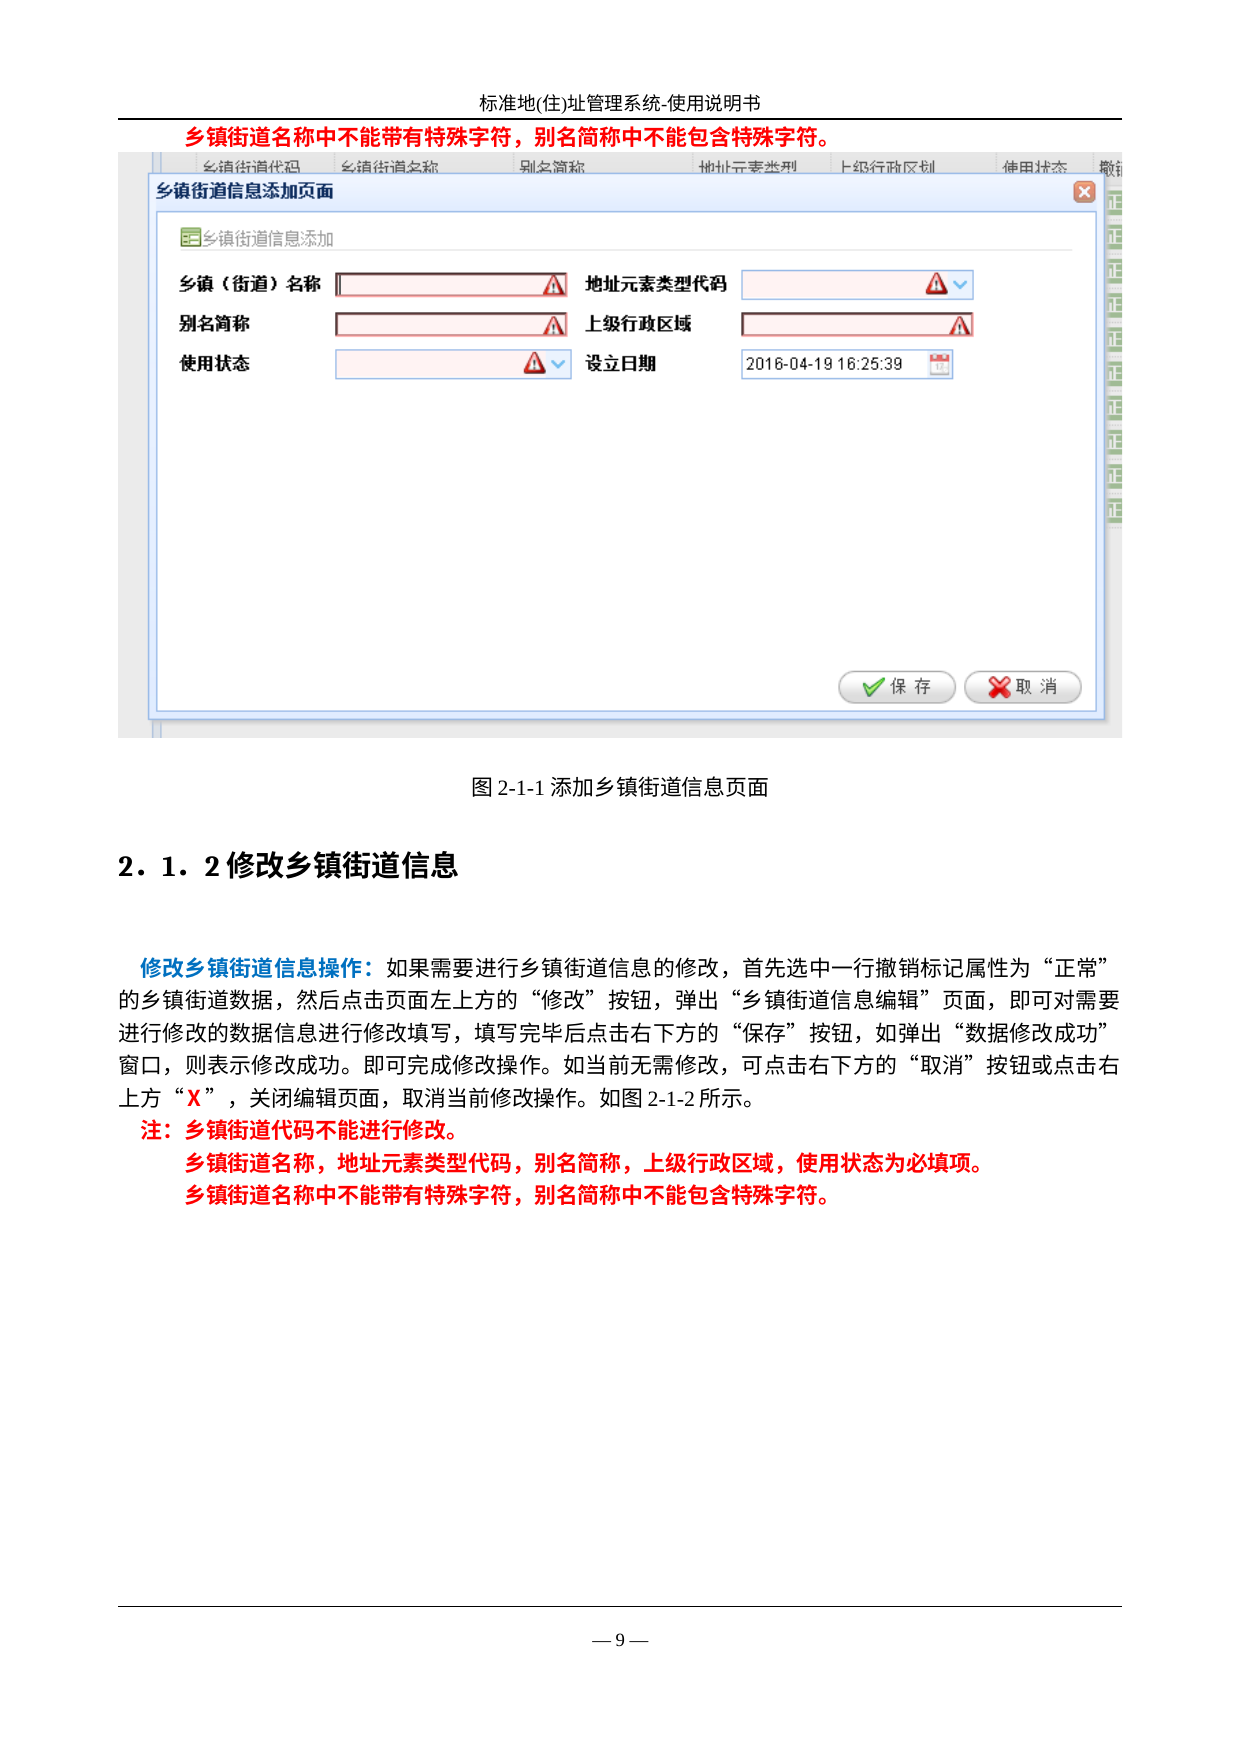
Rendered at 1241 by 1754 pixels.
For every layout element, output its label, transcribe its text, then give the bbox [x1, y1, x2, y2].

text 乡镇街道名称中不能带有特殊字符，别名简称中不能包含特殊字符。 [118, 120, 1122, 152]
text 图2-1-1 添加乡镇街道信息页面 [118, 769, 1122, 802]
subtitle 2．1．2 修改乡镇街道信息 [118, 831, 1122, 896]
text 注：乡镇街道代码不能进行修改。 [118, 1113, 1122, 1145]
text 乡镇街道名称中不能带有特殊字符，别名简称中不能包含特殊字符。 [118, 1178, 1122, 1210]
text 修改乡镇街道信息操作：如果需要进行乡镇街道信息的修改，首先选中一行撤销标记属性为“正常”的乡镇街道数据，然后点击页面左上方的“修改”按钮，弹出“乡镇街道信息编辑”页面，即可对需要进行修改的数据信息进行修改填写，填写完毕后点击右下方的“保存”按钮，如弹出“数据修改成功”窗口，则表示修改成功。即可完成修改操作。如当前无需修改，可点击右下方的“取消”按钮或点击右上方“Ⅹ”，关闭编辑页面，取消当前修改操作。如图2-1-2所示。 [118, 950, 1122, 1113]
picture [118, 152, 1123, 738]
text 乡镇街道名称，地址元素类型代码，别名简称，上级行政区域，使用状态为必填项。 [118, 1145, 1122, 1178]
